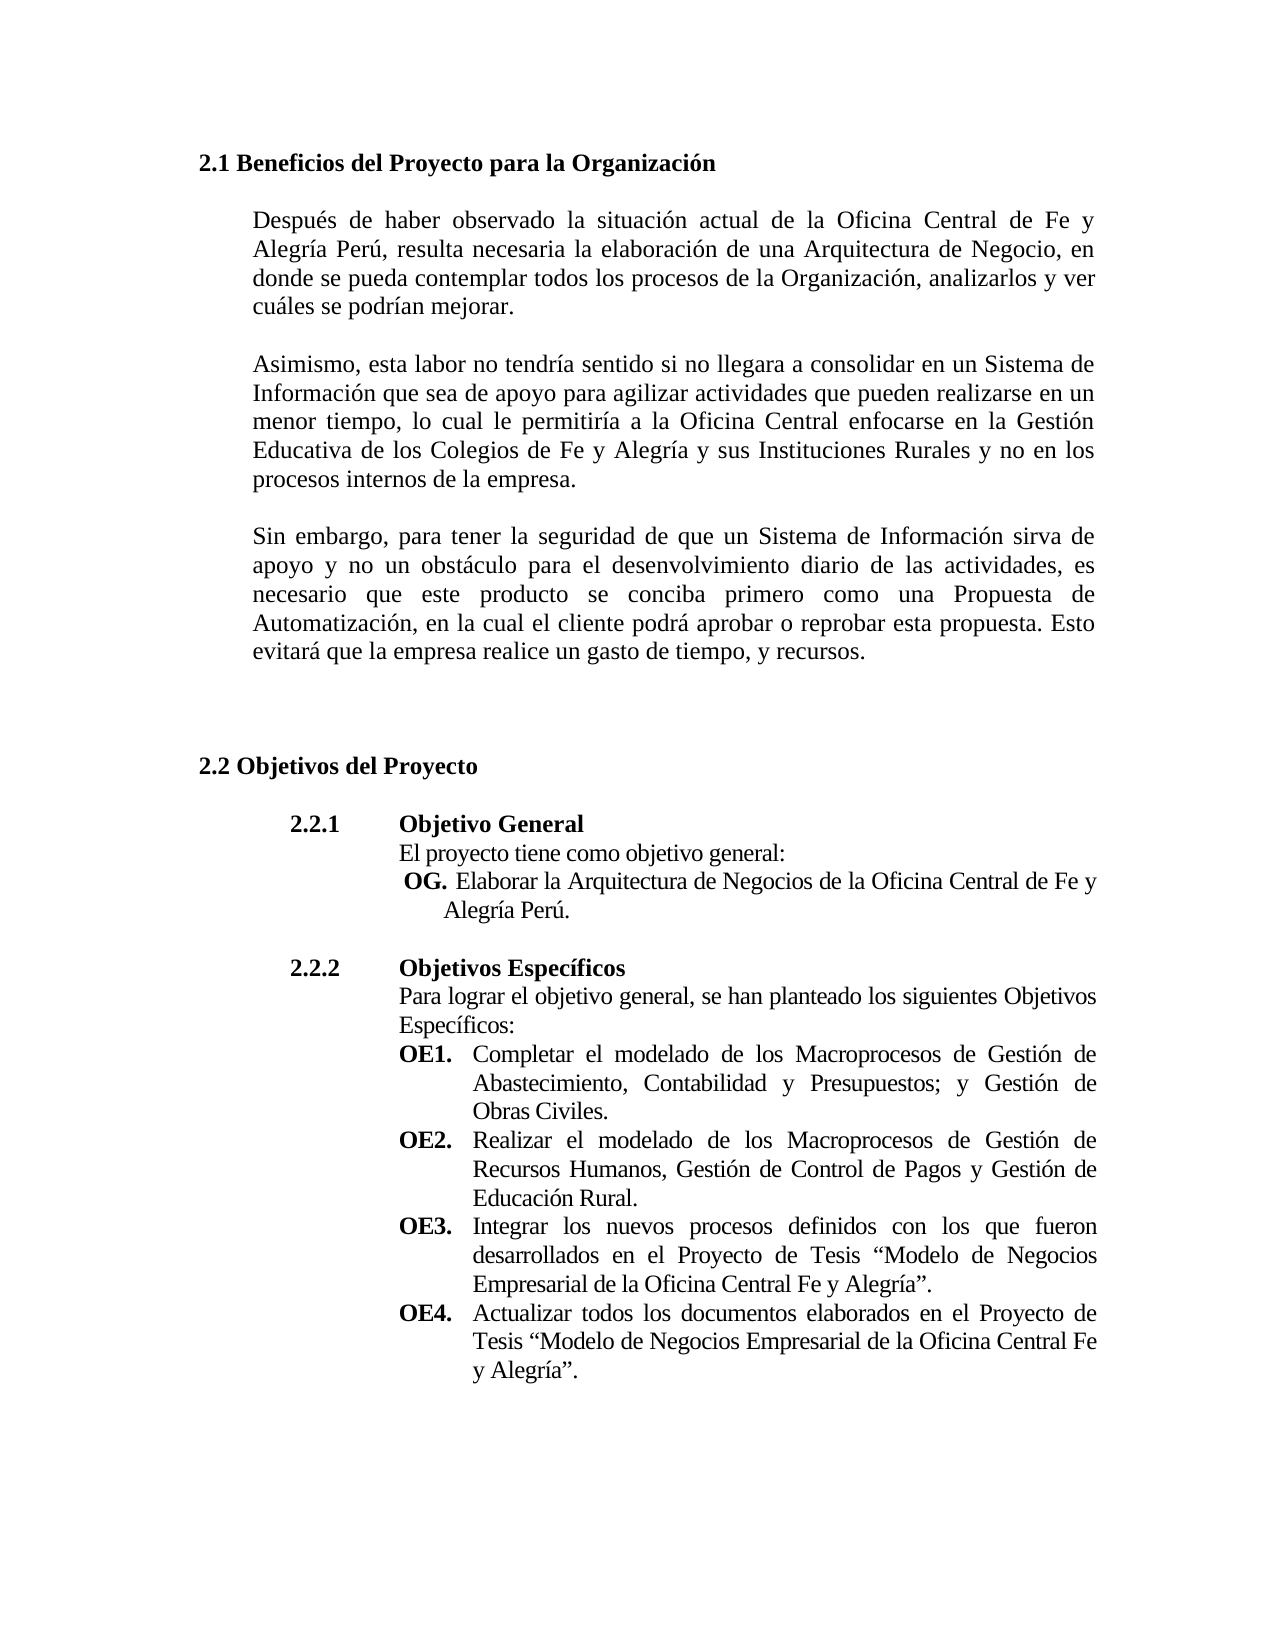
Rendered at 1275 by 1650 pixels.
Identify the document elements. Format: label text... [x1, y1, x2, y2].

list Objetivos Específicos [290, 953, 1098, 981]
list Objetivo General [290, 809, 1098, 838]
list El proyecto tiene como objetivo general: [327, 838, 1098, 866]
list Realizar el modelado de los Macroprocesos de Gestión de Recursos Humanos, Gestión de Control de Pagos y Gestión de Educación Rural. [399, 1125, 1098, 1211]
list Para lograr el objetivo general, se han planteado los siguientes Objetivos Específicos: [399, 981, 1098, 1039]
list Integrar los nuevos procesos definidos con los que fueron desarrollados en el Proyecto de Tesis “Modelo de Negocios Empresarial de la Oficina Central Fe y Alegría”. [399, 1211, 1098, 1298]
text OG. Elaborar la Arquitectura de Negocios de la Oficina Central de Fe y Alegría Perú. [327, 866, 1098, 924]
list Beneficios del Proyecto para la Organización [199, 148, 1098, 176]
list Sin embargo, para tener la seguridad de que un Sistema de Información sirva de apoyo y no un obstáculo para el desenvolvimiento diario de las actividades, es necesario que este producto se conciba primero como una Propuesta de Automatización, en la cual el cliente podrá aprobar o reprobar esta propuesta. Esto evitará que la empresa realice un gasto de tiempo, y recursos. [252, 521, 1096, 665]
list Actualizar todos los documentos elaborados en el Proyecto de Tesis “Modelo de Negocios Empresarial de la Oficina Central Fe y Alegría”. [399, 1298, 1098, 1384]
list Después de haber observado la situación actual de la Oficina Central de Fe y Alegría Perú, resulta necesaria la elaboración de una Arquitectura de Negocio, en donde se pueda contemplar todos los procesos de la Organización, analizarlos y ver cuáles se podrían mejorar. [252, 205, 1096, 320]
list Completar el modelado de los Macroprocesos de Gestión de Abastecimiento, Contabilidad y Presupuestos; y Gestión de Obras Civiles. [399, 1039, 1098, 1125]
list Asimismo, esta labor no tendría sentido si no llegara a consolidar en un Sistema de Información que sea de apoyo para agilizar actividades que pueden realizarse en un menor tiempo, lo cual le permitiría a la Oficina Central enfocarse en la Gestión Educativa de los Colegios de Fe y Alegría y sus Instituciones Rurales y no en los procesos internos de la empresa. [252, 349, 1096, 493]
list Objetivos del Proyecto [199, 751, 1098, 780]
